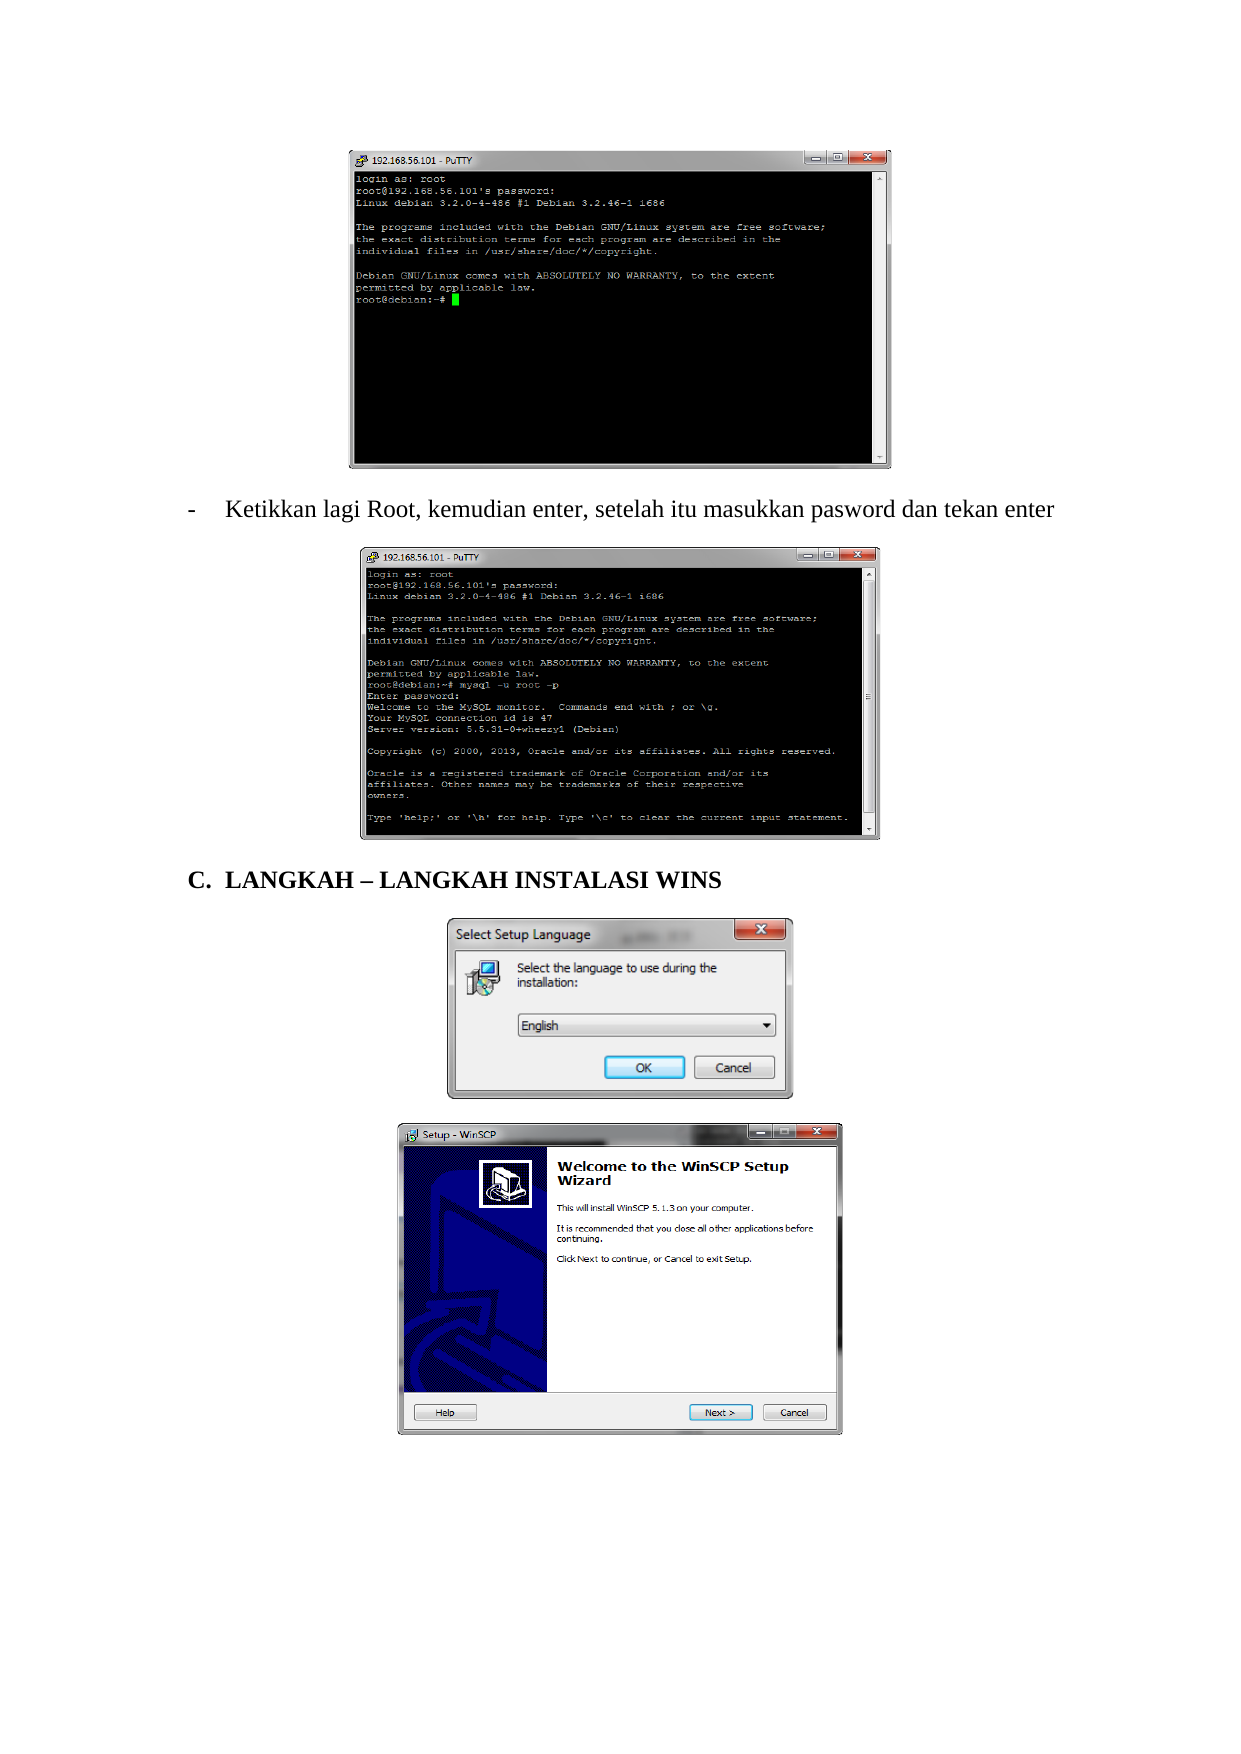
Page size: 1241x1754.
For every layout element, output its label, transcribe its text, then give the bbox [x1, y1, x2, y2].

picture [447, 918, 794, 1099]
list Ketikkan lagi Root, kemudian enter, setelah itu masukkan pasword dan tekan enter [187, 494, 1090, 522]
picture [397, 1123, 843, 1435]
picture [360, 547, 881, 840]
list LANGKAH – LANGKAH INSTALASI WINS [187, 865, 1090, 893]
picture [348, 150, 892, 469]
